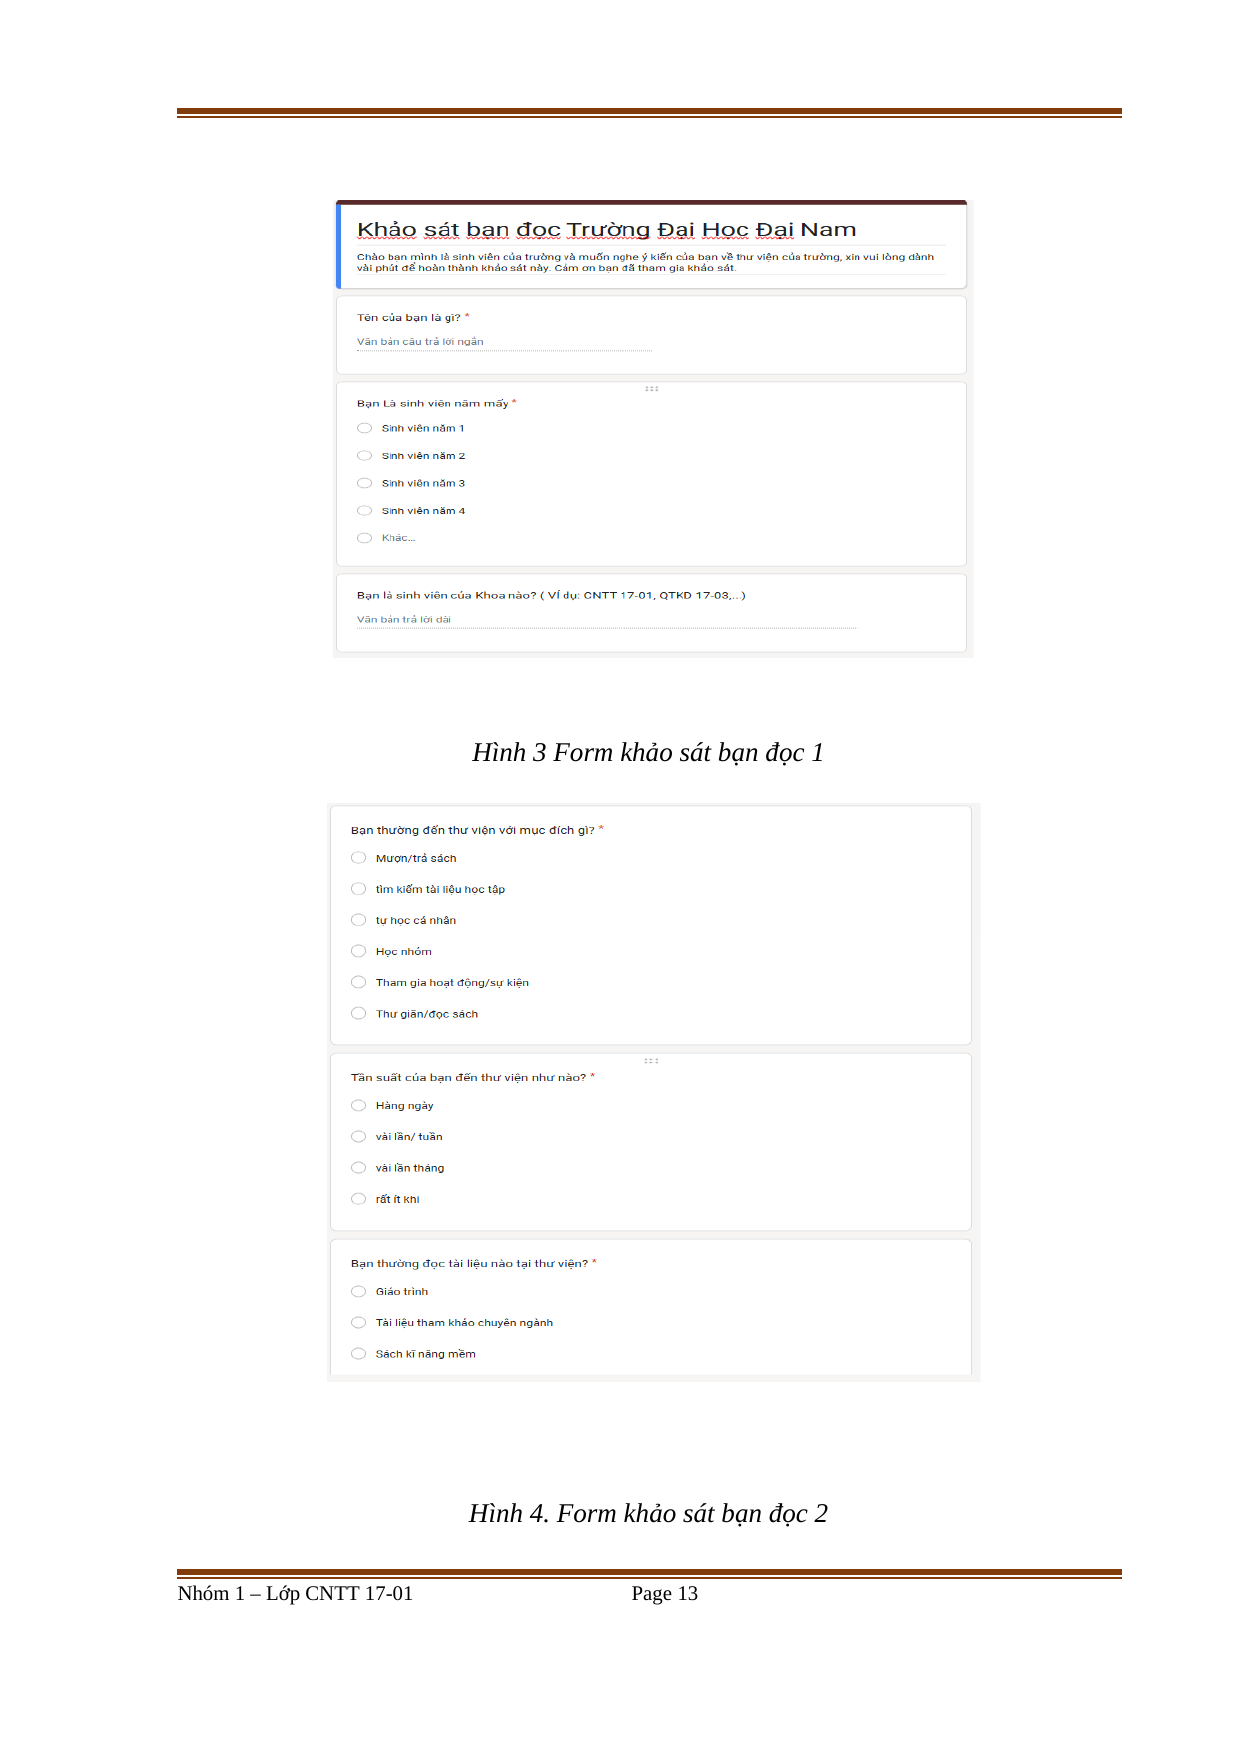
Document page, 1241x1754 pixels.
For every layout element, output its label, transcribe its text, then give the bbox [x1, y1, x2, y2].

text Hình 4. Form khảo sát bạn đọc 2 [177, 1497, 1122, 1528]
text Hình 3 Form khảo sát bạn đọc 1 [177, 736, 1122, 767]
picture [332, 200, 974, 658]
picture [326, 803, 981, 1382]
